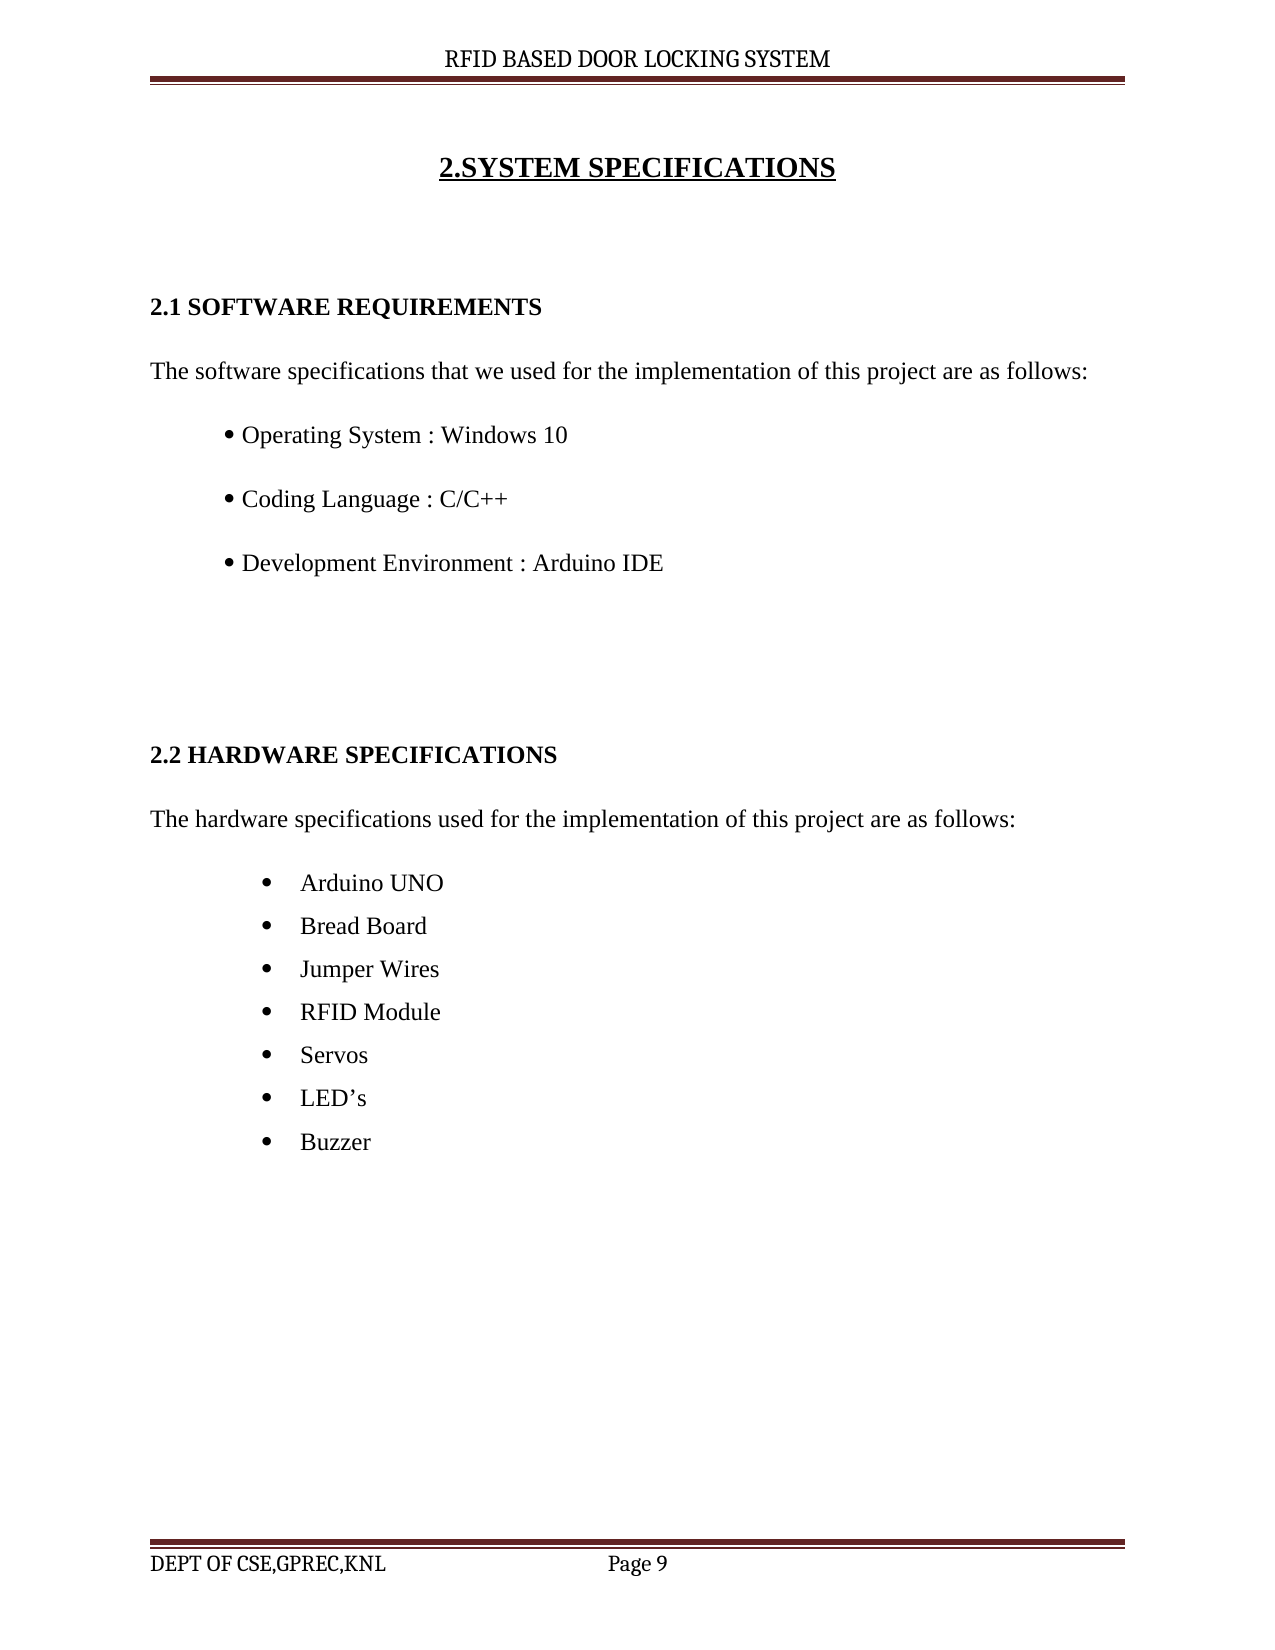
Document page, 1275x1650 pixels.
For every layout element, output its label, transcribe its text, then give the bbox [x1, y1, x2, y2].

list Servos [262, 1040, 1125, 1069]
list Bread Board [262, 911, 1125, 940]
list Jumper Wires [262, 954, 1125, 983]
text 2.1 SOFTWARE REQUIREMENTS [150, 292, 1125, 321]
text Coding Language : C/C++ [150, 484, 1125, 513]
text The hardware specifications used for the implementation of this project are as follows: [150, 804, 1125, 833]
list LED’s [262, 1083, 1125, 1112]
text Development Environment : Arduino IDE [150, 548, 1125, 577]
list Arduino UNO [262, 868, 1125, 897]
text Operating System : Windows 10 [150, 420, 1125, 449]
text 2.2 HARDWARE SPECIFICATIONS [150, 740, 1125, 769]
text 2.SYSTEM SPECIFICATIONS [150, 150, 1125, 183]
text The software specifications that we used for the implementation of this project are as follows: [150, 356, 1125, 385]
list RFID Module [262, 997, 1125, 1026]
list Buzzer [262, 1127, 1125, 1155]
